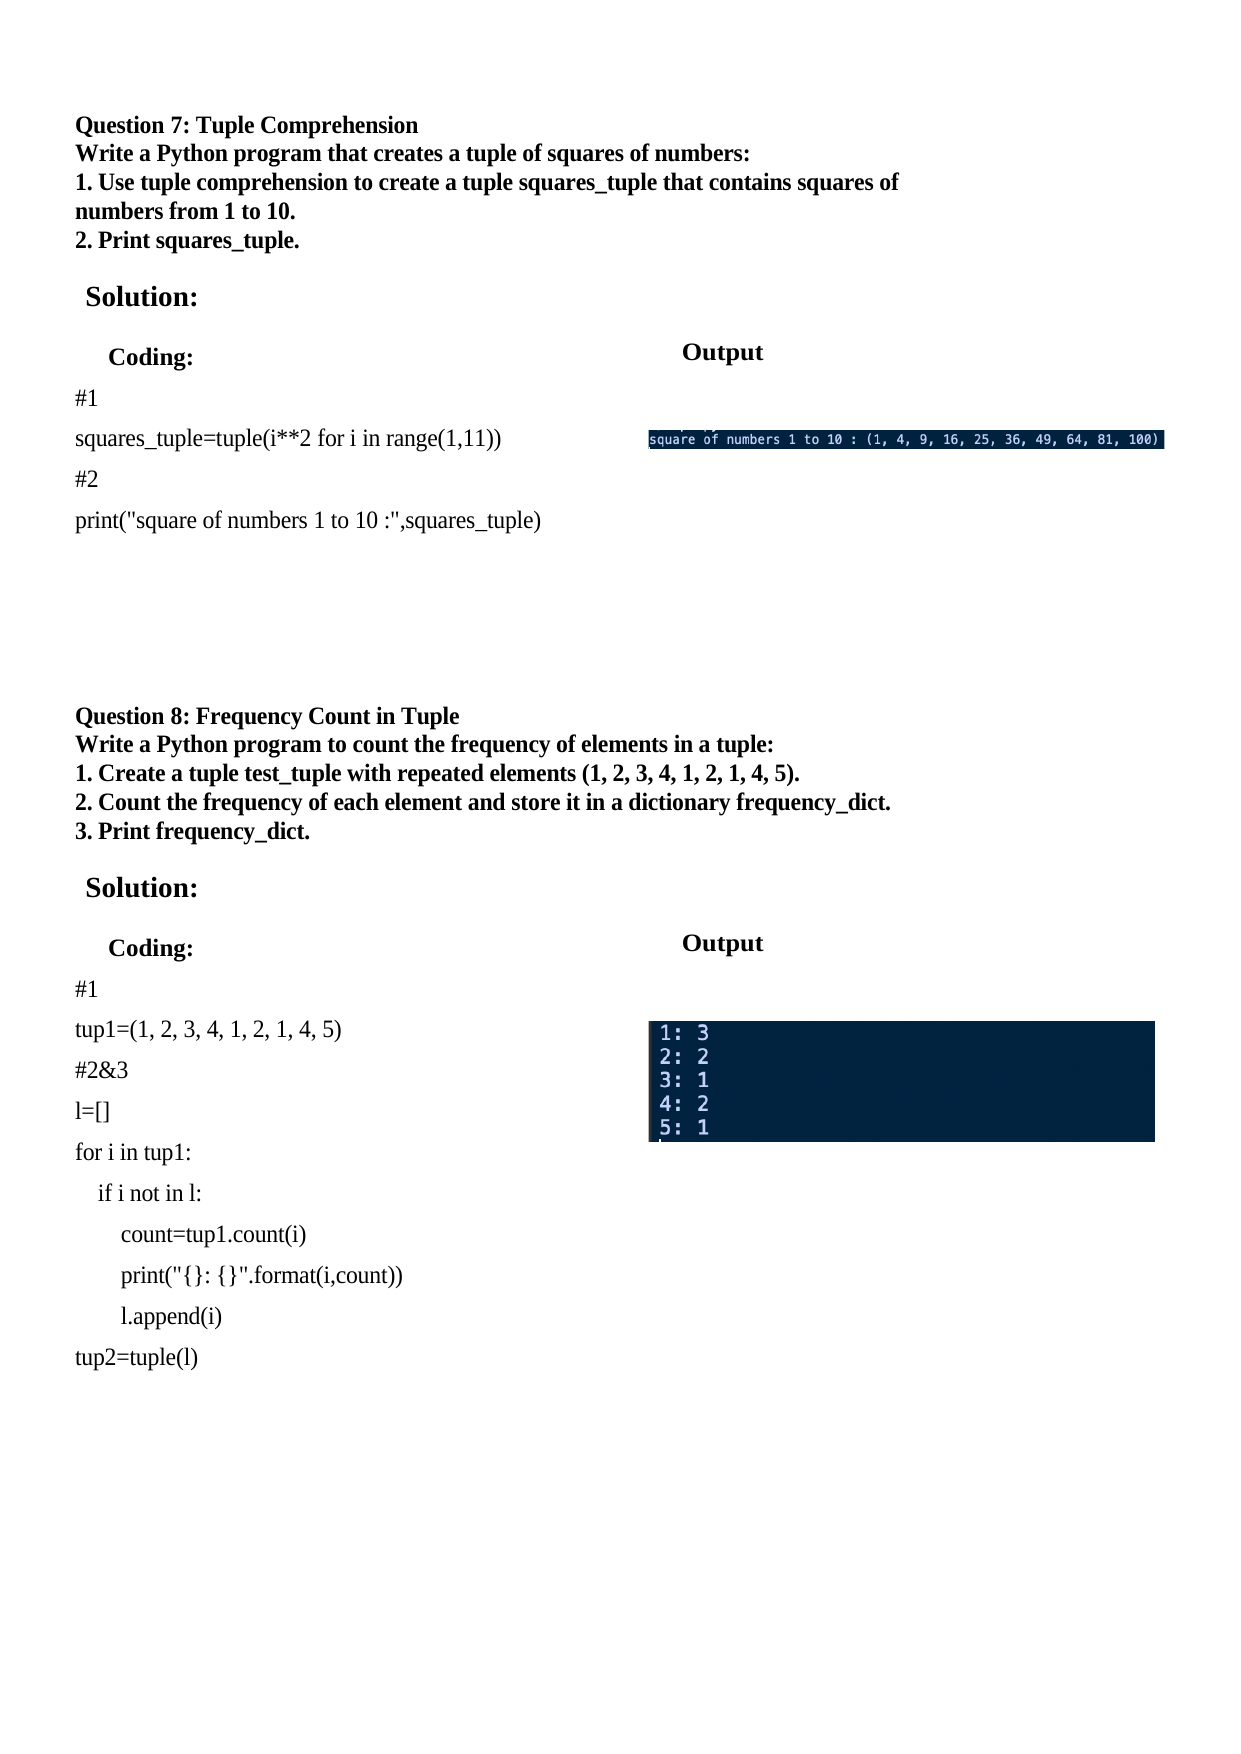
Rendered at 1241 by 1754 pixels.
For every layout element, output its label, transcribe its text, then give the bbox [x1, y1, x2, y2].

table_header Coding: #1 tup1=(1, 2, 3, 4, 1, 2, 1, 4, 5) #2&3 l=[] for i in tup1: if i not in l: count=tup1.count(i) print("{}: {}".format(i,count)) l.append(i) tup2=tuple(l) [64, 905, 637, 1412]
list Write a Python program to count the frequency of elements in a tuple: [75, 729, 1165, 758]
subtitle Solution: [85, 279, 1165, 312]
picture [648, 1021, 1155, 1142]
list 1. Create a tuple test_tuple with repeated elements (1, 2, 3, 4, 1, 2, 1, 4, 5). [75, 758, 1165, 787]
list 2. Count the frequency of each element and store it in a dictionary frequency_dict. [75, 787, 1165, 816]
subtitle Solution: [85, 870, 1165, 903]
list 2. Print squares_tuple. [75, 225, 1165, 253]
list Question 8: Frequency Count in Tuple [75, 701, 1165, 729]
list Write a Python program that creates a tuple of squares of numbers: [75, 138, 1165, 167]
list 3. Print frequency_dict. [75, 816, 1165, 844]
table_header Output [638, 905, 1176, 1412]
list 1. Use tuple comprehension to create a tuple squares_tuple that contains squares of [75, 167, 1165, 196]
list Question 7: Tuple Comprehension [75, 110, 1165, 138]
picture [648, 430, 1165, 449]
list numbers from 1 to 10. [75, 196, 1165, 225]
table_header Coding: #1 squares_tuple=tuple(i**2 for i in range(1,11)) #2 print("square of numbers 1 to 10 :",squares_tuple) [64, 314, 637, 700]
table_header Output [638, 314, 1176, 700]
